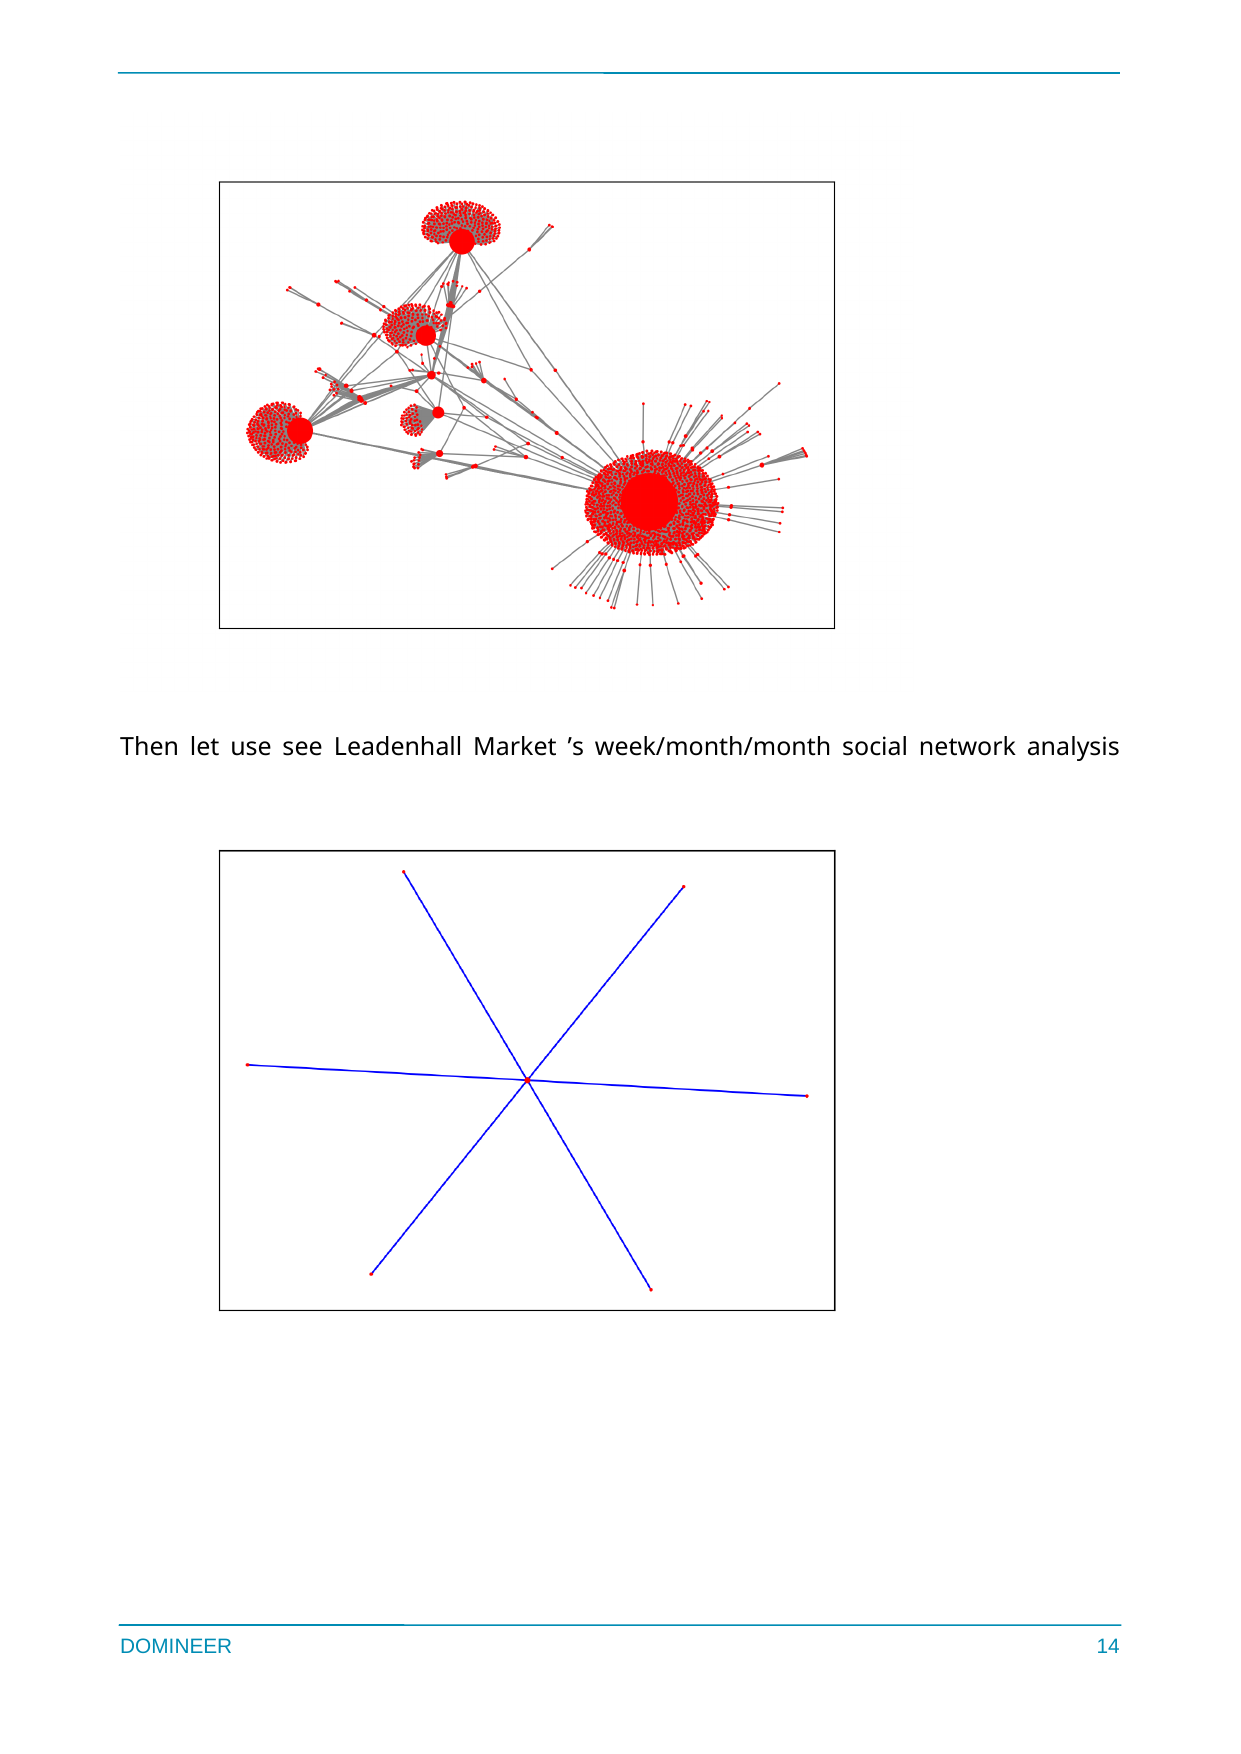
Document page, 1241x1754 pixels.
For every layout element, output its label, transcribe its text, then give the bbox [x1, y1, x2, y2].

picture [120, 780, 914, 1376]
picture [120, 112, 914, 692]
